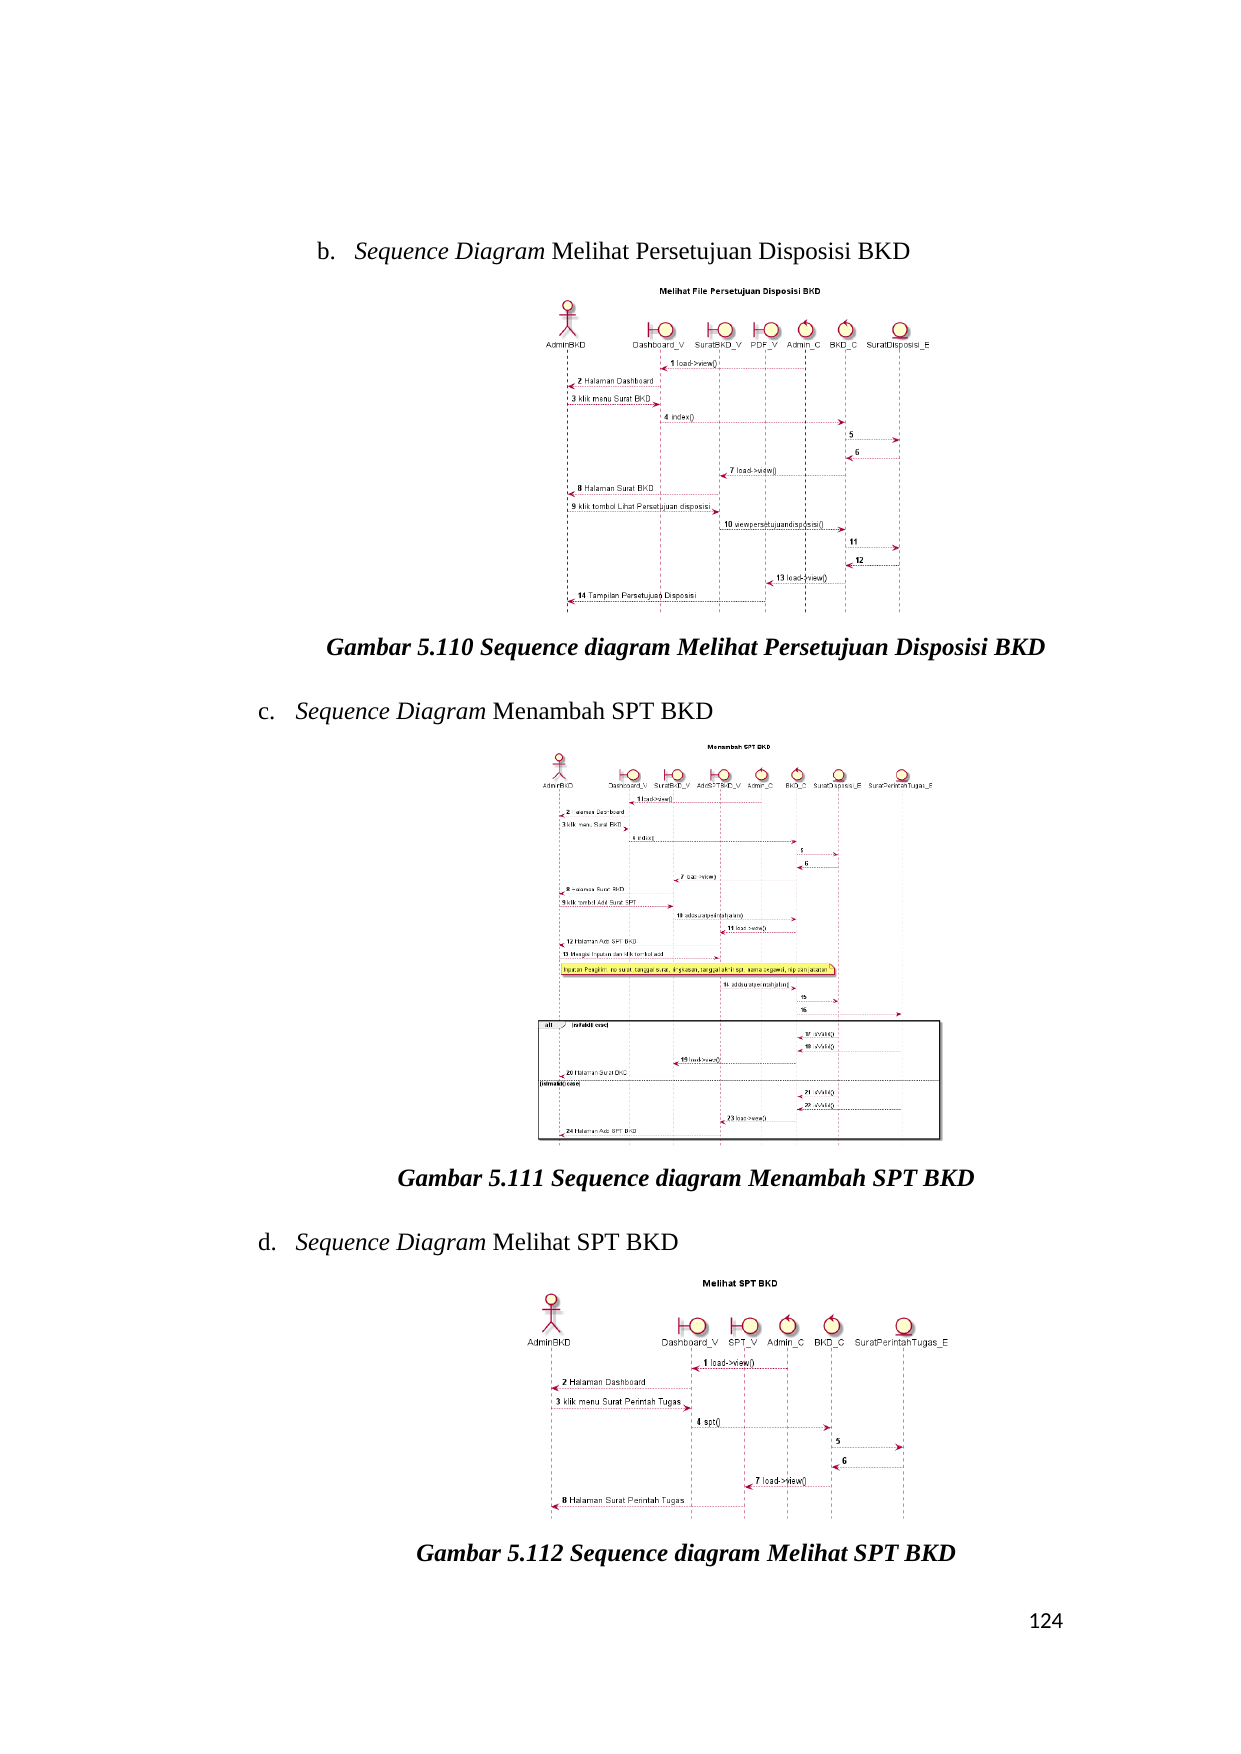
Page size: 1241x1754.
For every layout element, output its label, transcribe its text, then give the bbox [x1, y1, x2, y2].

list Sequence Diagram Menambah SPT BKD [258, 696, 1063, 724]
picture [532, 738, 944, 1150]
text Gambar 5.112 Sequence diagram Melihat SPT BKD [311, 1538, 1063, 1567]
picture [522, 1270, 955, 1525]
text Gambar 5.110 Sequence diagram Melihat Persetujuan Disposisi BKD [311, 632, 1063, 661]
text Gambar 5.111 Sequence diagram Menambah SPT BKD [311, 1163, 1063, 1192]
list Sequence Diagram Melihat SPT BKD [258, 1227, 1063, 1256]
list Sequence Diagram Melihat Persetujuan Disposisi BKD [317, 236, 1063, 265]
picture [541, 279, 935, 618]
